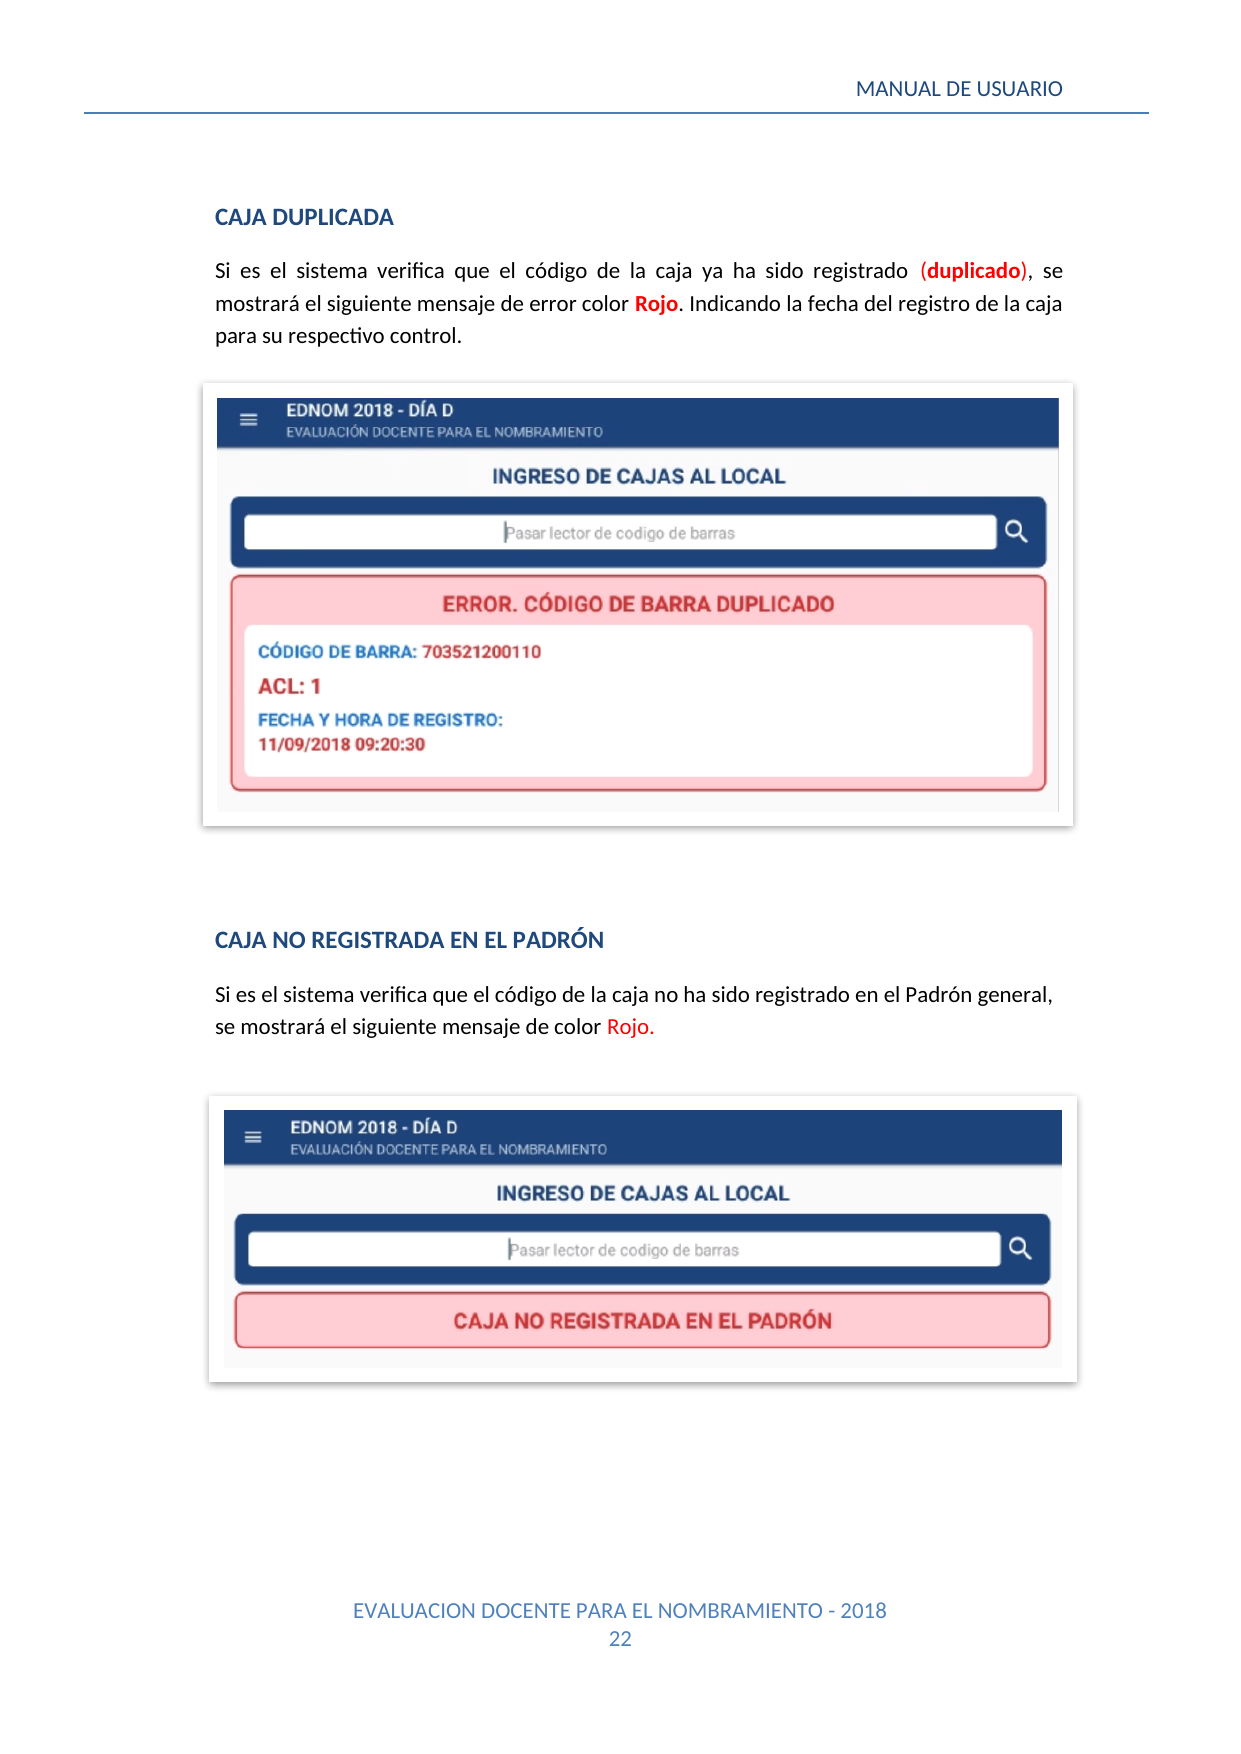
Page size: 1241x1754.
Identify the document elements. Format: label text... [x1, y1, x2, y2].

text CAJA NO REGISTRADA EN EL PADRÓN [215, 924, 1063, 954]
text Si es el sistema verifica que el código de la caja ya ha sido registrado (duplicado), se mostrará el siguiente mensaje de error color Rojo. Indicando la fecha del registro de la caja para su respectivo control. [215, 256, 1063, 349]
text Si es el sistema verifica que el código de la caja no ha sido registrado en el Padrón general, se mostrará el siguiente mensaje de color Rojo. [215, 980, 1063, 1040]
text CAJA DUPLICADA [215, 201, 1063, 231]
picture [224, 1110, 1062, 1368]
picture [217, 398, 1059, 812]
